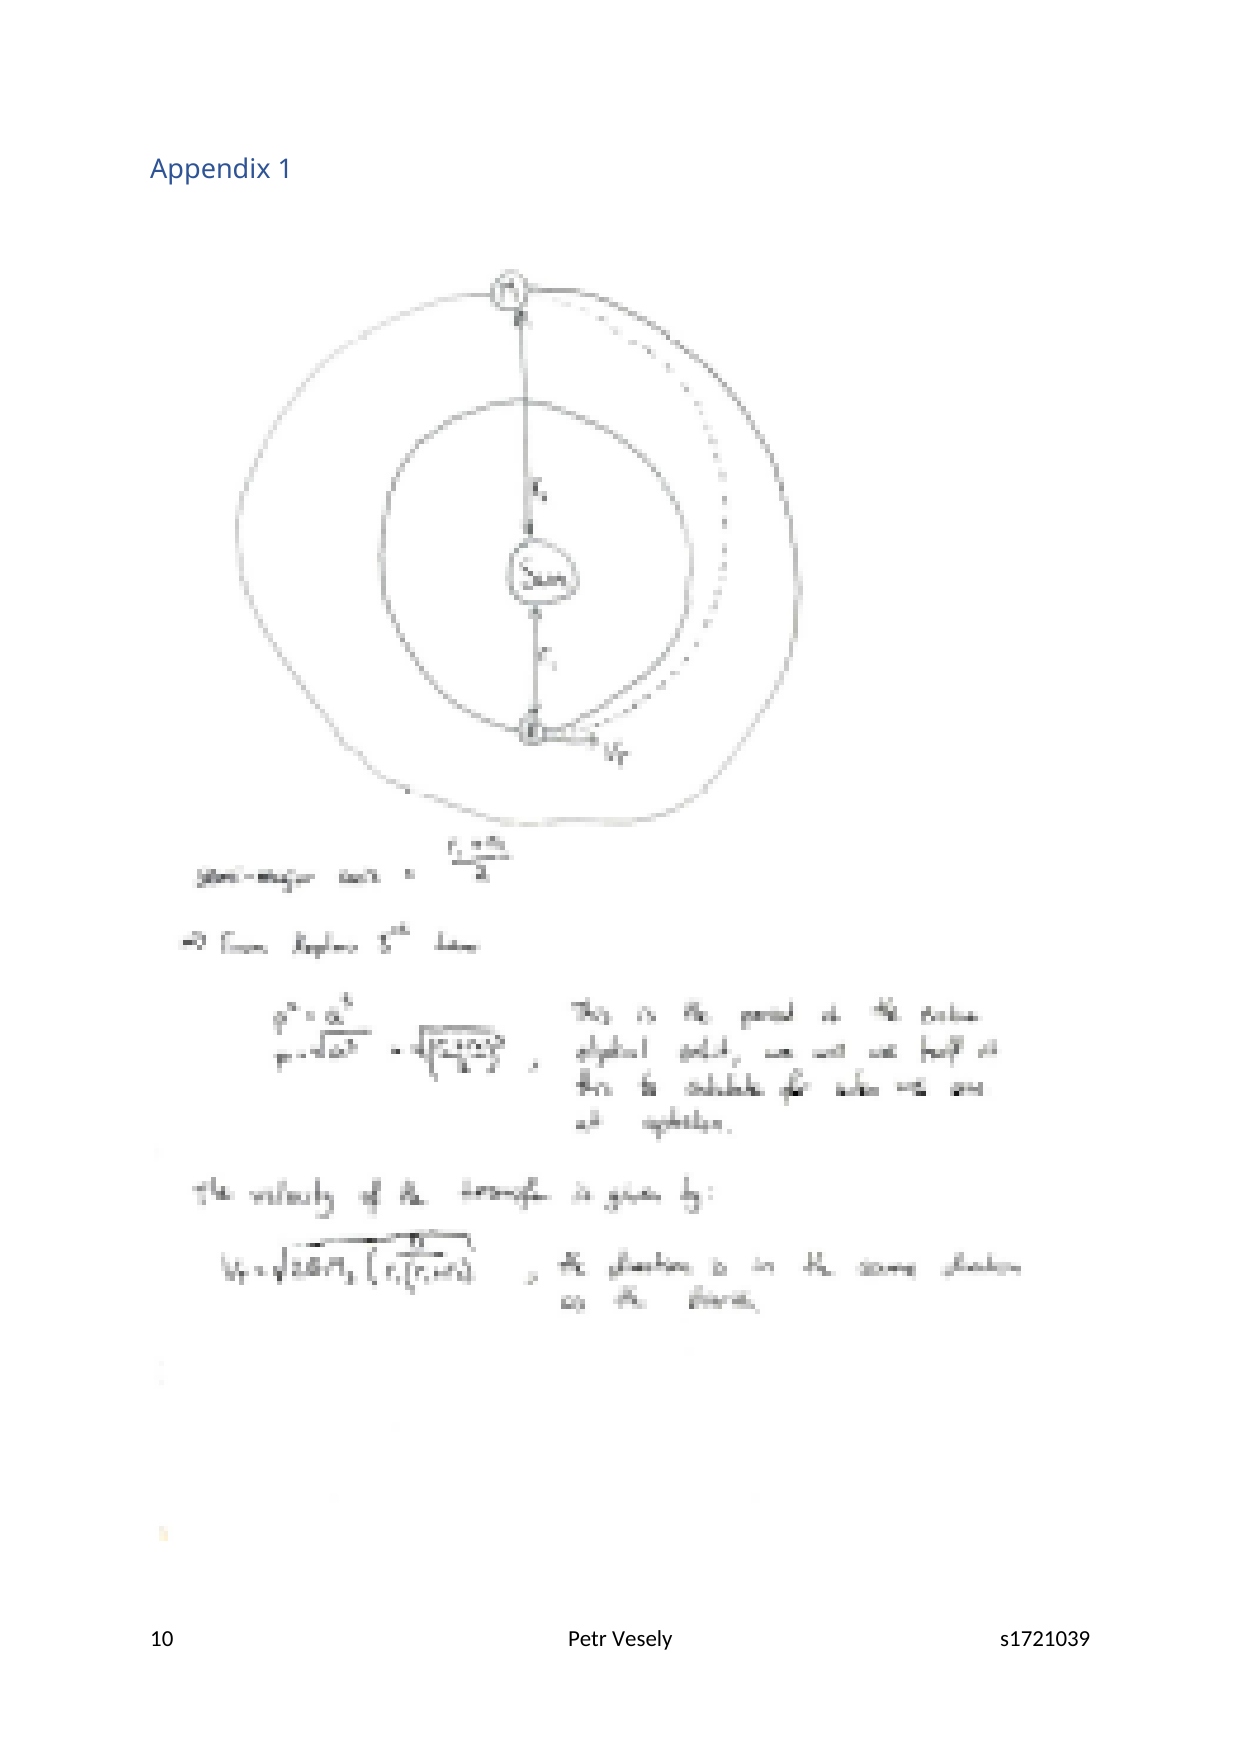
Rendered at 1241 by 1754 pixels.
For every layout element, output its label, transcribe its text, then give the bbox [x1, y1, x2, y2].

subtitle Appendix 1 [150, 150, 1090, 187]
